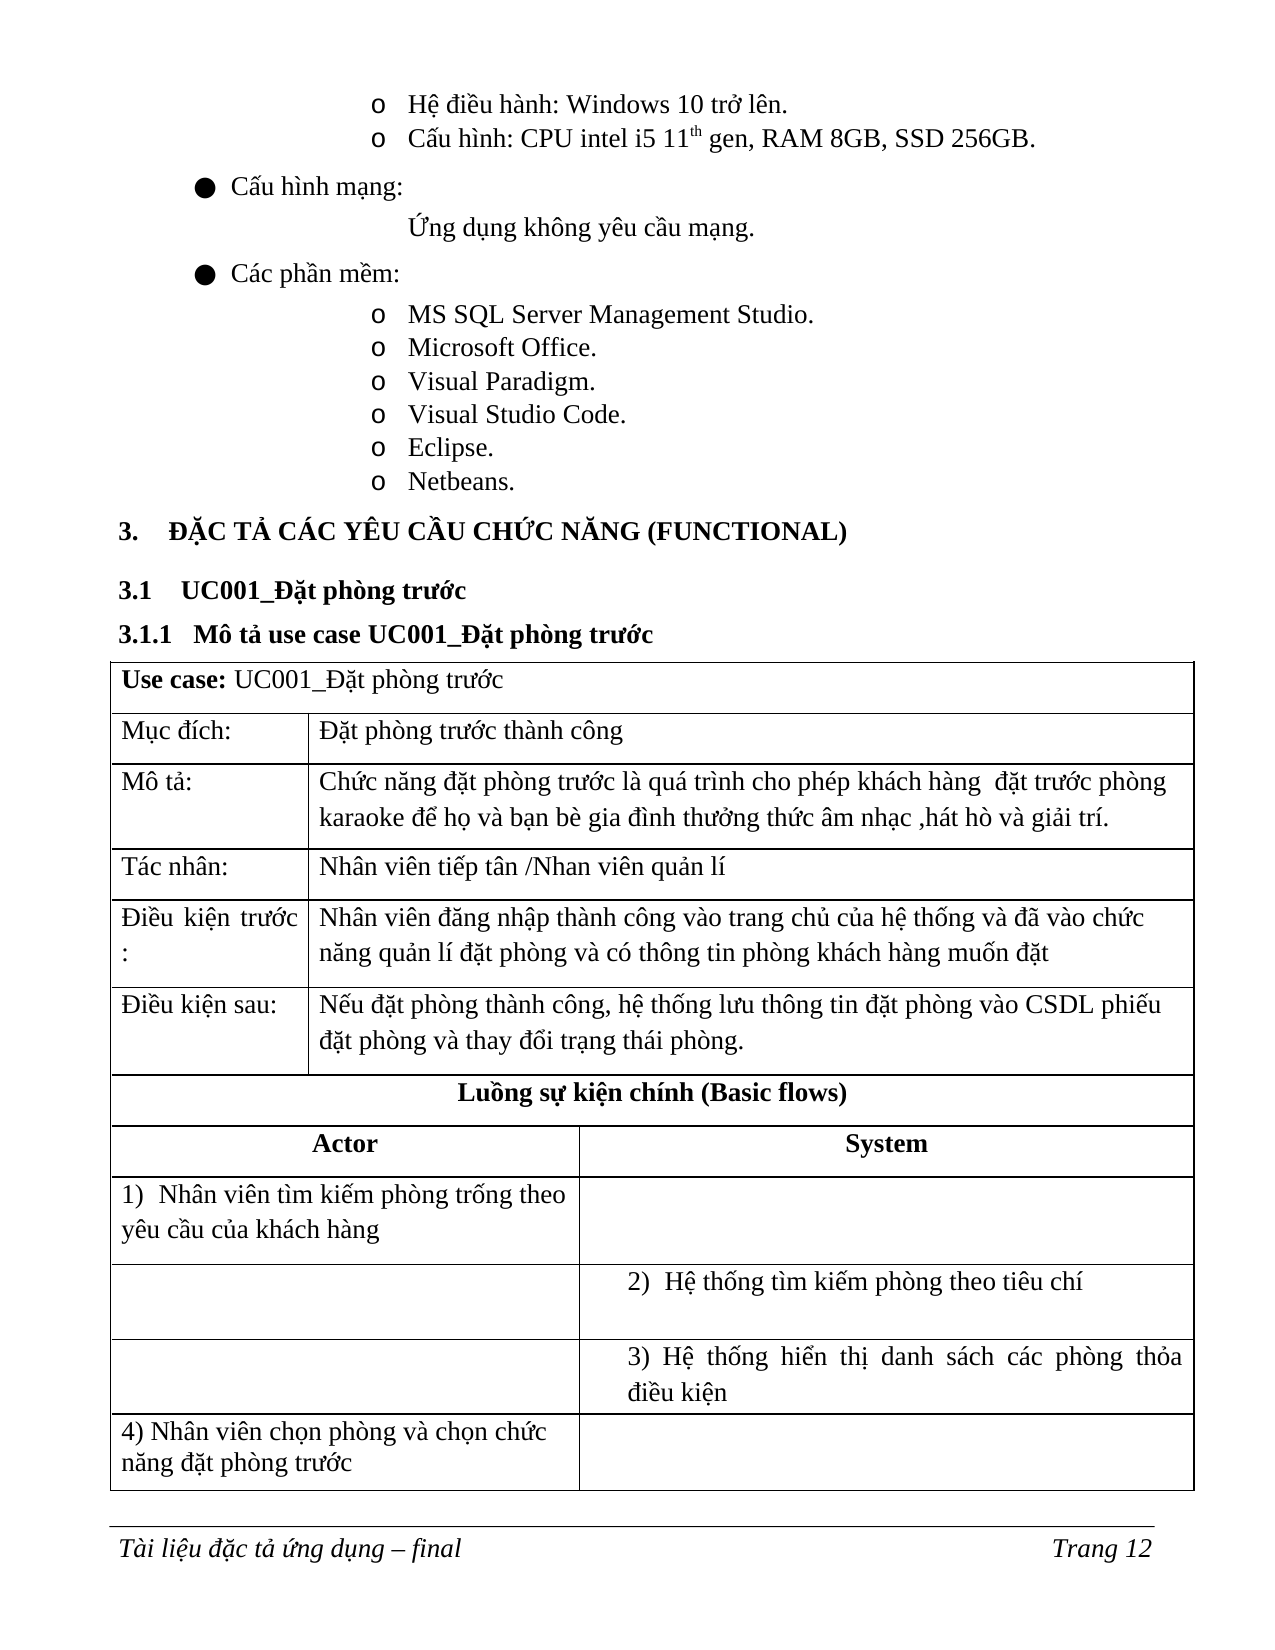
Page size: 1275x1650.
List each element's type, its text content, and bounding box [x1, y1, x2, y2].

table_cell Mục đích: [111, 714, 308, 763]
table_cell 4) Nhân viên chọn phòng và chọn chức năng đặt phòng trước [111, 1414, 579, 1490]
table_cell Mô tả: [111, 764, 308, 848]
table_cell [580, 1178, 1193, 1264]
table_cell System [580, 1127, 1193, 1176]
list Visual Paradigm. [370, 364, 1186, 398]
table_cell Điều kiện trước : [111, 900, 308, 987]
table_cell 3) Hệ thống hiển thị danh sách các phòng thỏa điều kiện [580, 1340, 1193, 1413]
table_cell Nếu đặt phòng thành công, hệ thống lưu thông tin đặt phòng vào CSDL phiếu đặt phòng và thay đổi trạng thái phòng. [309, 988, 1193, 1074]
list Visual Studio Code. [370, 398, 1186, 431]
table_cell [111, 1340, 579, 1413]
table_header Use case: UC001_Đặt phòng trước [111, 663, 1193, 712]
table_cell [111, 1265, 579, 1338]
table_cell Actor [111, 1126, 579, 1176]
list MS SQL Server Management Studio. [370, 298, 1186, 331]
table_cell Điều kiện sau: [111, 988, 308, 1074]
list Eclipse. [370, 431, 1186, 465]
table_cell Chức năng đặt phòng trước là quá trình cho phép khách hàng đặt trước phòng karaoke để họ và bạn bè gia đình thưởng thức âm nhạc ,hát hò và giải trí. [309, 765, 1193, 848]
table_cell Tác nhân: [111, 849, 308, 899]
table_cell Luồng sự kiện chính (Basic flows) [111, 1075, 1193, 1125]
list Netbeans. [370, 465, 1186, 498]
table_cell Nhân viên tiếp tân /Nhan viên quản lí [309, 850, 1193, 899]
subtitle ĐẶC TẢ CÁC YÊU CẦU CHỨC NĂNG (FUNCTIONAL) [118, 515, 1186, 546]
list Các phần mềm: [193, 242, 1186, 298]
list Microsoft Office. [370, 331, 1186, 364]
list Hệ điều hành: Windows 10 trở lên. [370, 89, 1186, 122]
table_cell Nhân viên đăng nhập thành công vào trang chủ của hệ thống và đã vào chức năng quản lí đặt phòng và có thông tin phòng khách hàng muốn đặt [309, 901, 1193, 987]
table_cell [580, 1415, 1193, 1490]
table_cell 1) Nhân viên tìm kiếm phòng trống theo yêu cầu của khách hàng [111, 1177, 579, 1264]
table_cell 2) Hệ thống tìm kiếm phòng theo tiêu chí [580, 1265, 1193, 1338]
text Ứng dụng không yêu cầu mạng. [408, 211, 1186, 242]
subtitle Mô tả use case UC001_Đặt phòng trước [118, 618, 1186, 649]
table_cell Đặt phòng trước thành công [309, 714, 1193, 763]
list Cấu hình mạng: [193, 156, 1186, 211]
subtitle UC001_Đặt phòng trước [118, 574, 1186, 605]
list Cấu hình: CPU intel i5 11th gen, RAM 8GB, SSD 256GB. [370, 122, 1186, 156]
